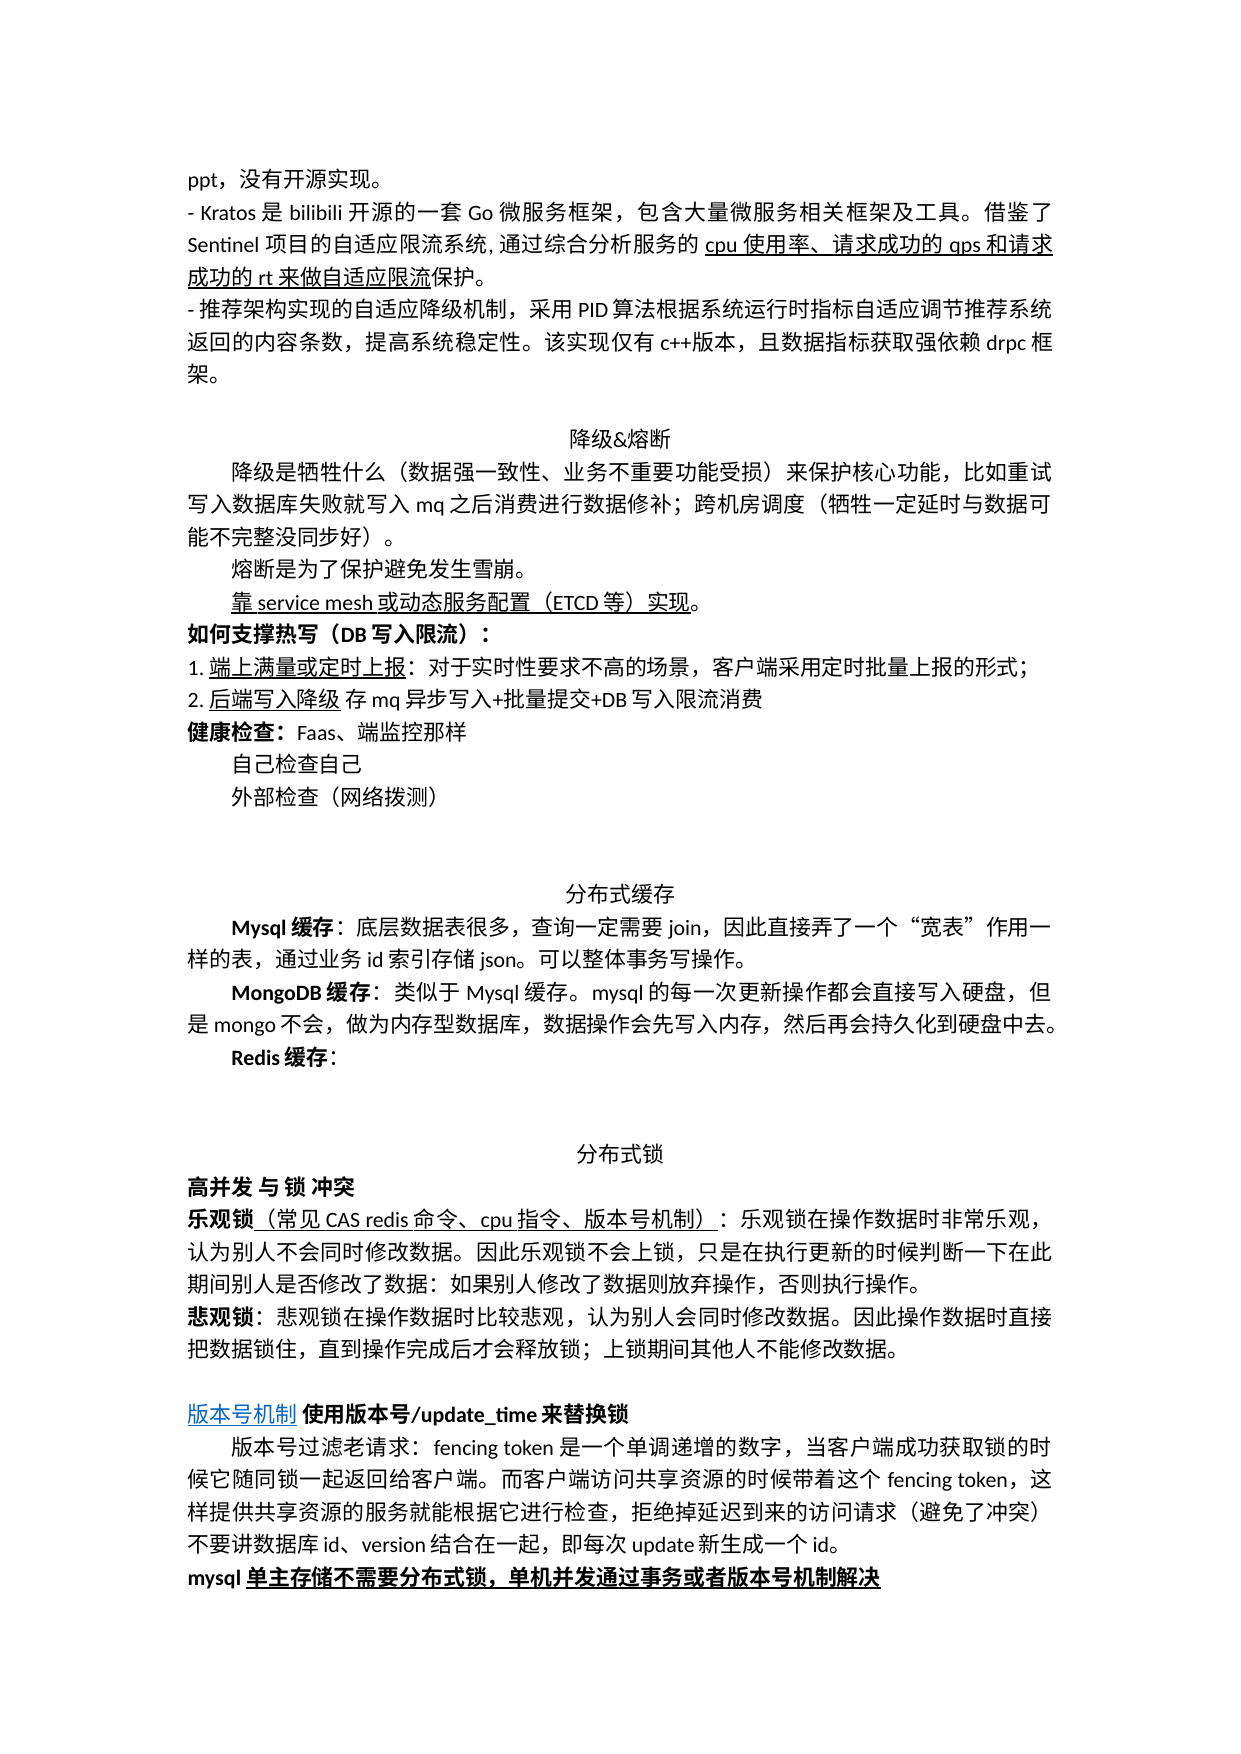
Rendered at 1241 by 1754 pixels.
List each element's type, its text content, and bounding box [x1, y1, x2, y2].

text 外部检查（网络拨测） [187, 779, 1053, 812]
text 降级是牺牲什么（数据强一致性、业务不重要功能受损）来保护核心功能，比如重试写入数据库失败就写入mq之后消费进行数据修补；跨机房调度（牺牲一定延时与数据可能不完整没同步好）。 [187, 454, 1053, 552]
text - 推荐架构实现的自适应降级机制，采用PID算法根据系统运行时指标自适应调节推荐系统返回的内容条数，提高系统稳定性。该实现仅有c++版本，且数据指标获取强依赖drpc框架。 [187, 292, 1053, 389]
text 版本号过滤老请求：fencing token是一个单调递增的数字，当客户端成功获取锁的时候它随同锁一起返回给客户端。而客户端访问共享资源的时候带着这个fencing token，这样提供共享资源的服务就能根据它进行检查，拒绝掉延迟到来的访问请求（避免了冲突）。不要讲数据库id、version结合在一起，即每次update新生成一个id。 [187, 1429, 1053, 1559]
text 乐观锁（常见CAS redis命令、cpu指令、版本号机制）：乐观锁在操作数据时非常乐观，认为别人不会同时修改数据。因此乐观锁不会上锁，只是在执行更新的时候判断一下在此期间别人是否修改了数据：如果别人修改了数据则放弃操作，否则执行操作。 [187, 1202, 1053, 1299]
text 靠service mesh或动态服务配置（ETCD等）实现。 [187, 584, 1053, 617]
text 如何支撑热写（DB写入限流）： [187, 617, 1053, 649]
text 熔断是为了保护避免发生雪崩。 [187, 552, 1053, 584]
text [187, 162, 1053, 194]
text - Kratos是bilibili开源的一套Go微服务框架，包含大量微服务相关框架及工具。借鉴了 Sentinel 项目的自适应限流系统, 通过综合分析服务的 cpu 使用率、请求成功的 qps 和请求成功的 rt 来做自适应限流保护。 [187, 194, 1053, 292]
text 降级&熔断 [187, 422, 1053, 454]
text mysql 单主存储不需要分布式锁，单机并发通过事务或者版本号机制解决 [187, 1559, 1053, 1592]
text 分布式锁 [187, 1137, 1053, 1169]
text 自己检查自己 [187, 747, 1053, 779]
text 高并发 与 锁 冲突 [187, 1169, 1053, 1202]
text 悲观锁：悲观锁在操作数据时比较悲观，认为别人会同时修改数据。因此操作数据时直接把数据锁住，直到操作完成后才会释放锁；上锁期间其他人不能修改数据。 [187, 1299, 1053, 1364]
text 分布式缓存 [187, 877, 1053, 909]
text Mysql缓存：底层数据表很多，查询一定需要join，因此直接弄了一个“宽表”作用一样的表，通过业务id索引存储json。可以整体事务写操作。 [187, 909, 1053, 974]
text 健康检查：Faas、端监控那样 [187, 714, 1053, 747]
text Redis缓存： [187, 1039, 1053, 1072]
text 版本号机制 使用版本号/update_time来替换锁 [187, 1397, 1053, 1429]
text 1. 端上满量或定时上报：对于实时性要求不高的场景，客户端采用定时批量上报的形式； [187, 649, 1053, 682]
text MongoDB缓存：类似于Mysql缓存。mysql的每一次更新操作都会直接写入硬盘，但是mongo不会，做为内存型数据库，数据操作会先写入内存，然后再会持久化到硬盘中去。 [187, 974, 1053, 1039]
text 2. 后端写入降级 存mq异步写入+批量提交+DB写入限流消费 [187, 682, 1053, 714]
